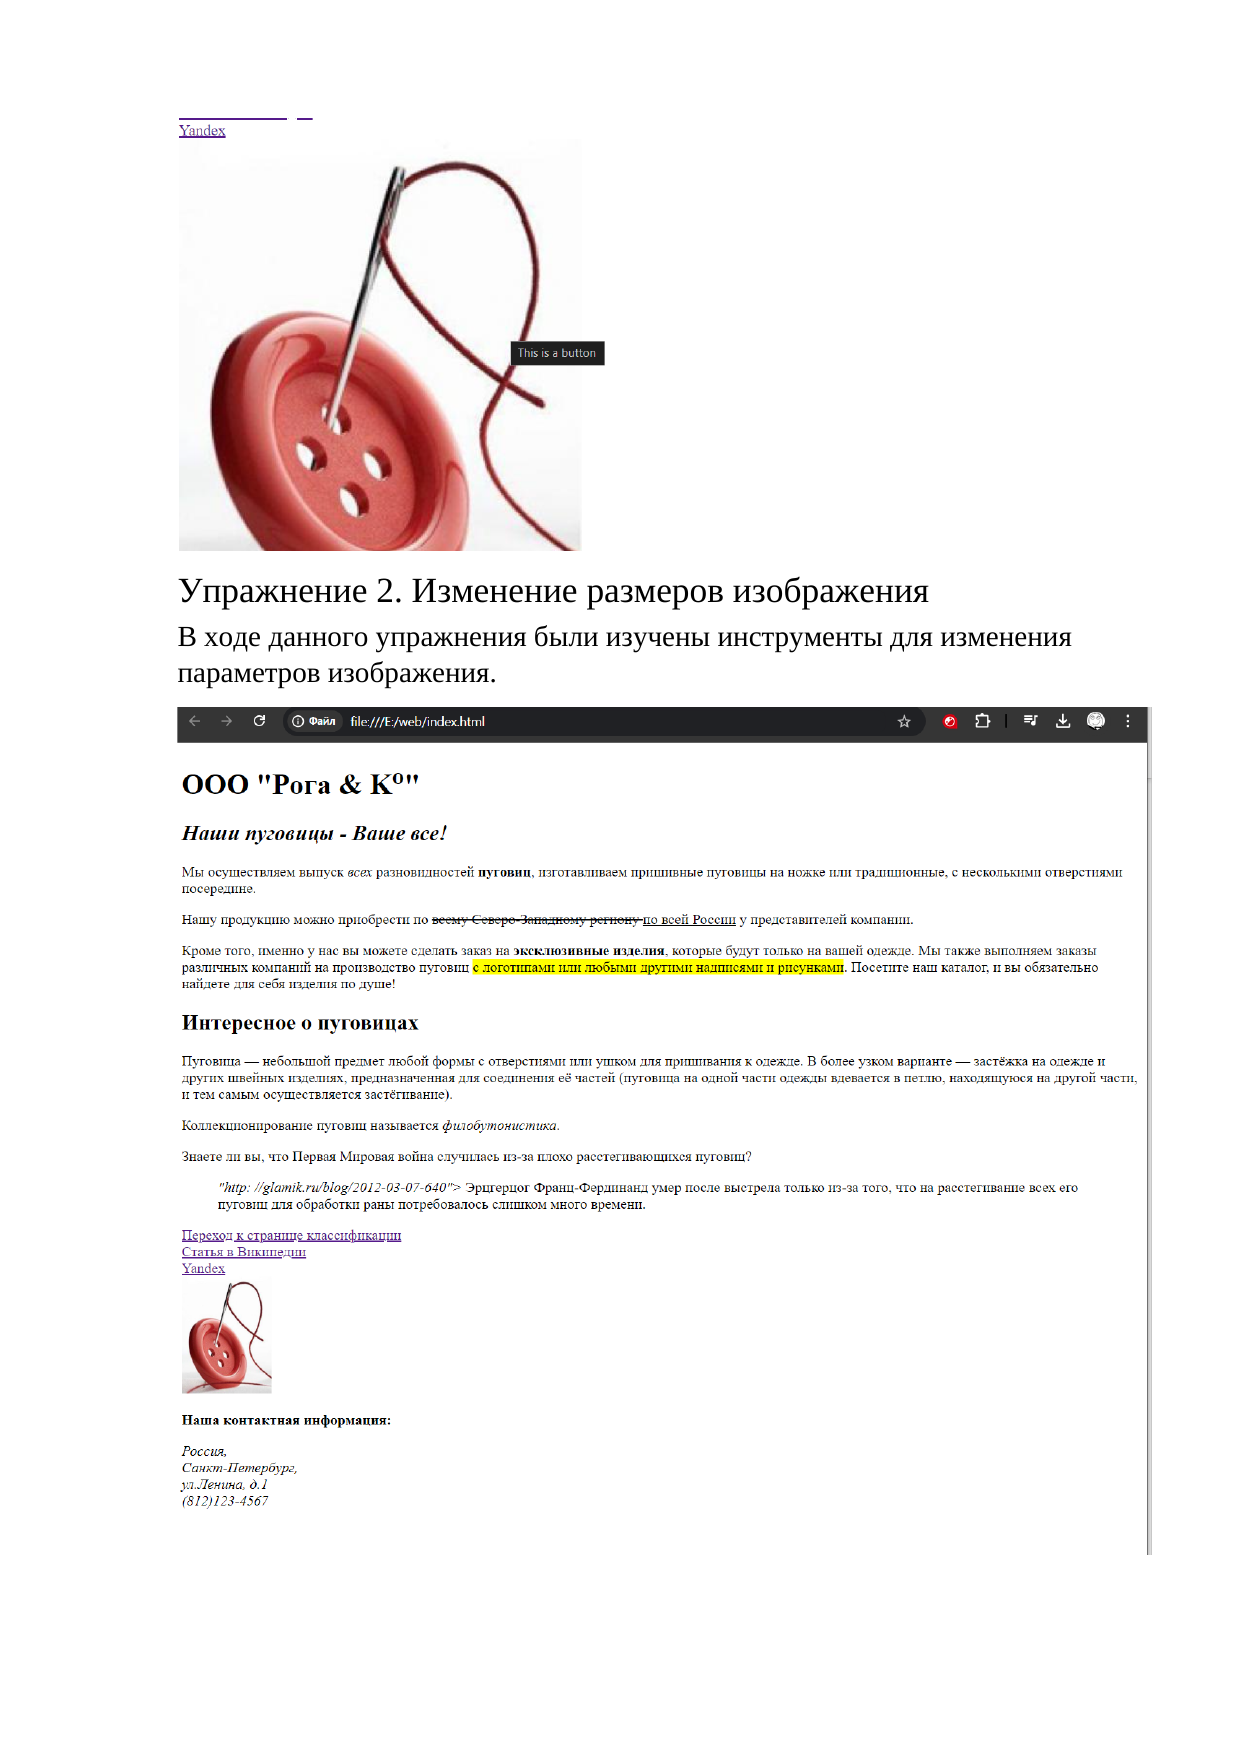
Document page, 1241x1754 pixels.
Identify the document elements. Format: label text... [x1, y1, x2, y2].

picture [177, 707, 1152, 1555]
picture [177, 118, 1152, 551]
subtitle Упражнение 2. Изменение размеров изображения [177, 570, 1152, 611]
text В ходе данного упражнения были изучены инструменты для изменения параметров изображения. [177, 619, 1152, 689]
